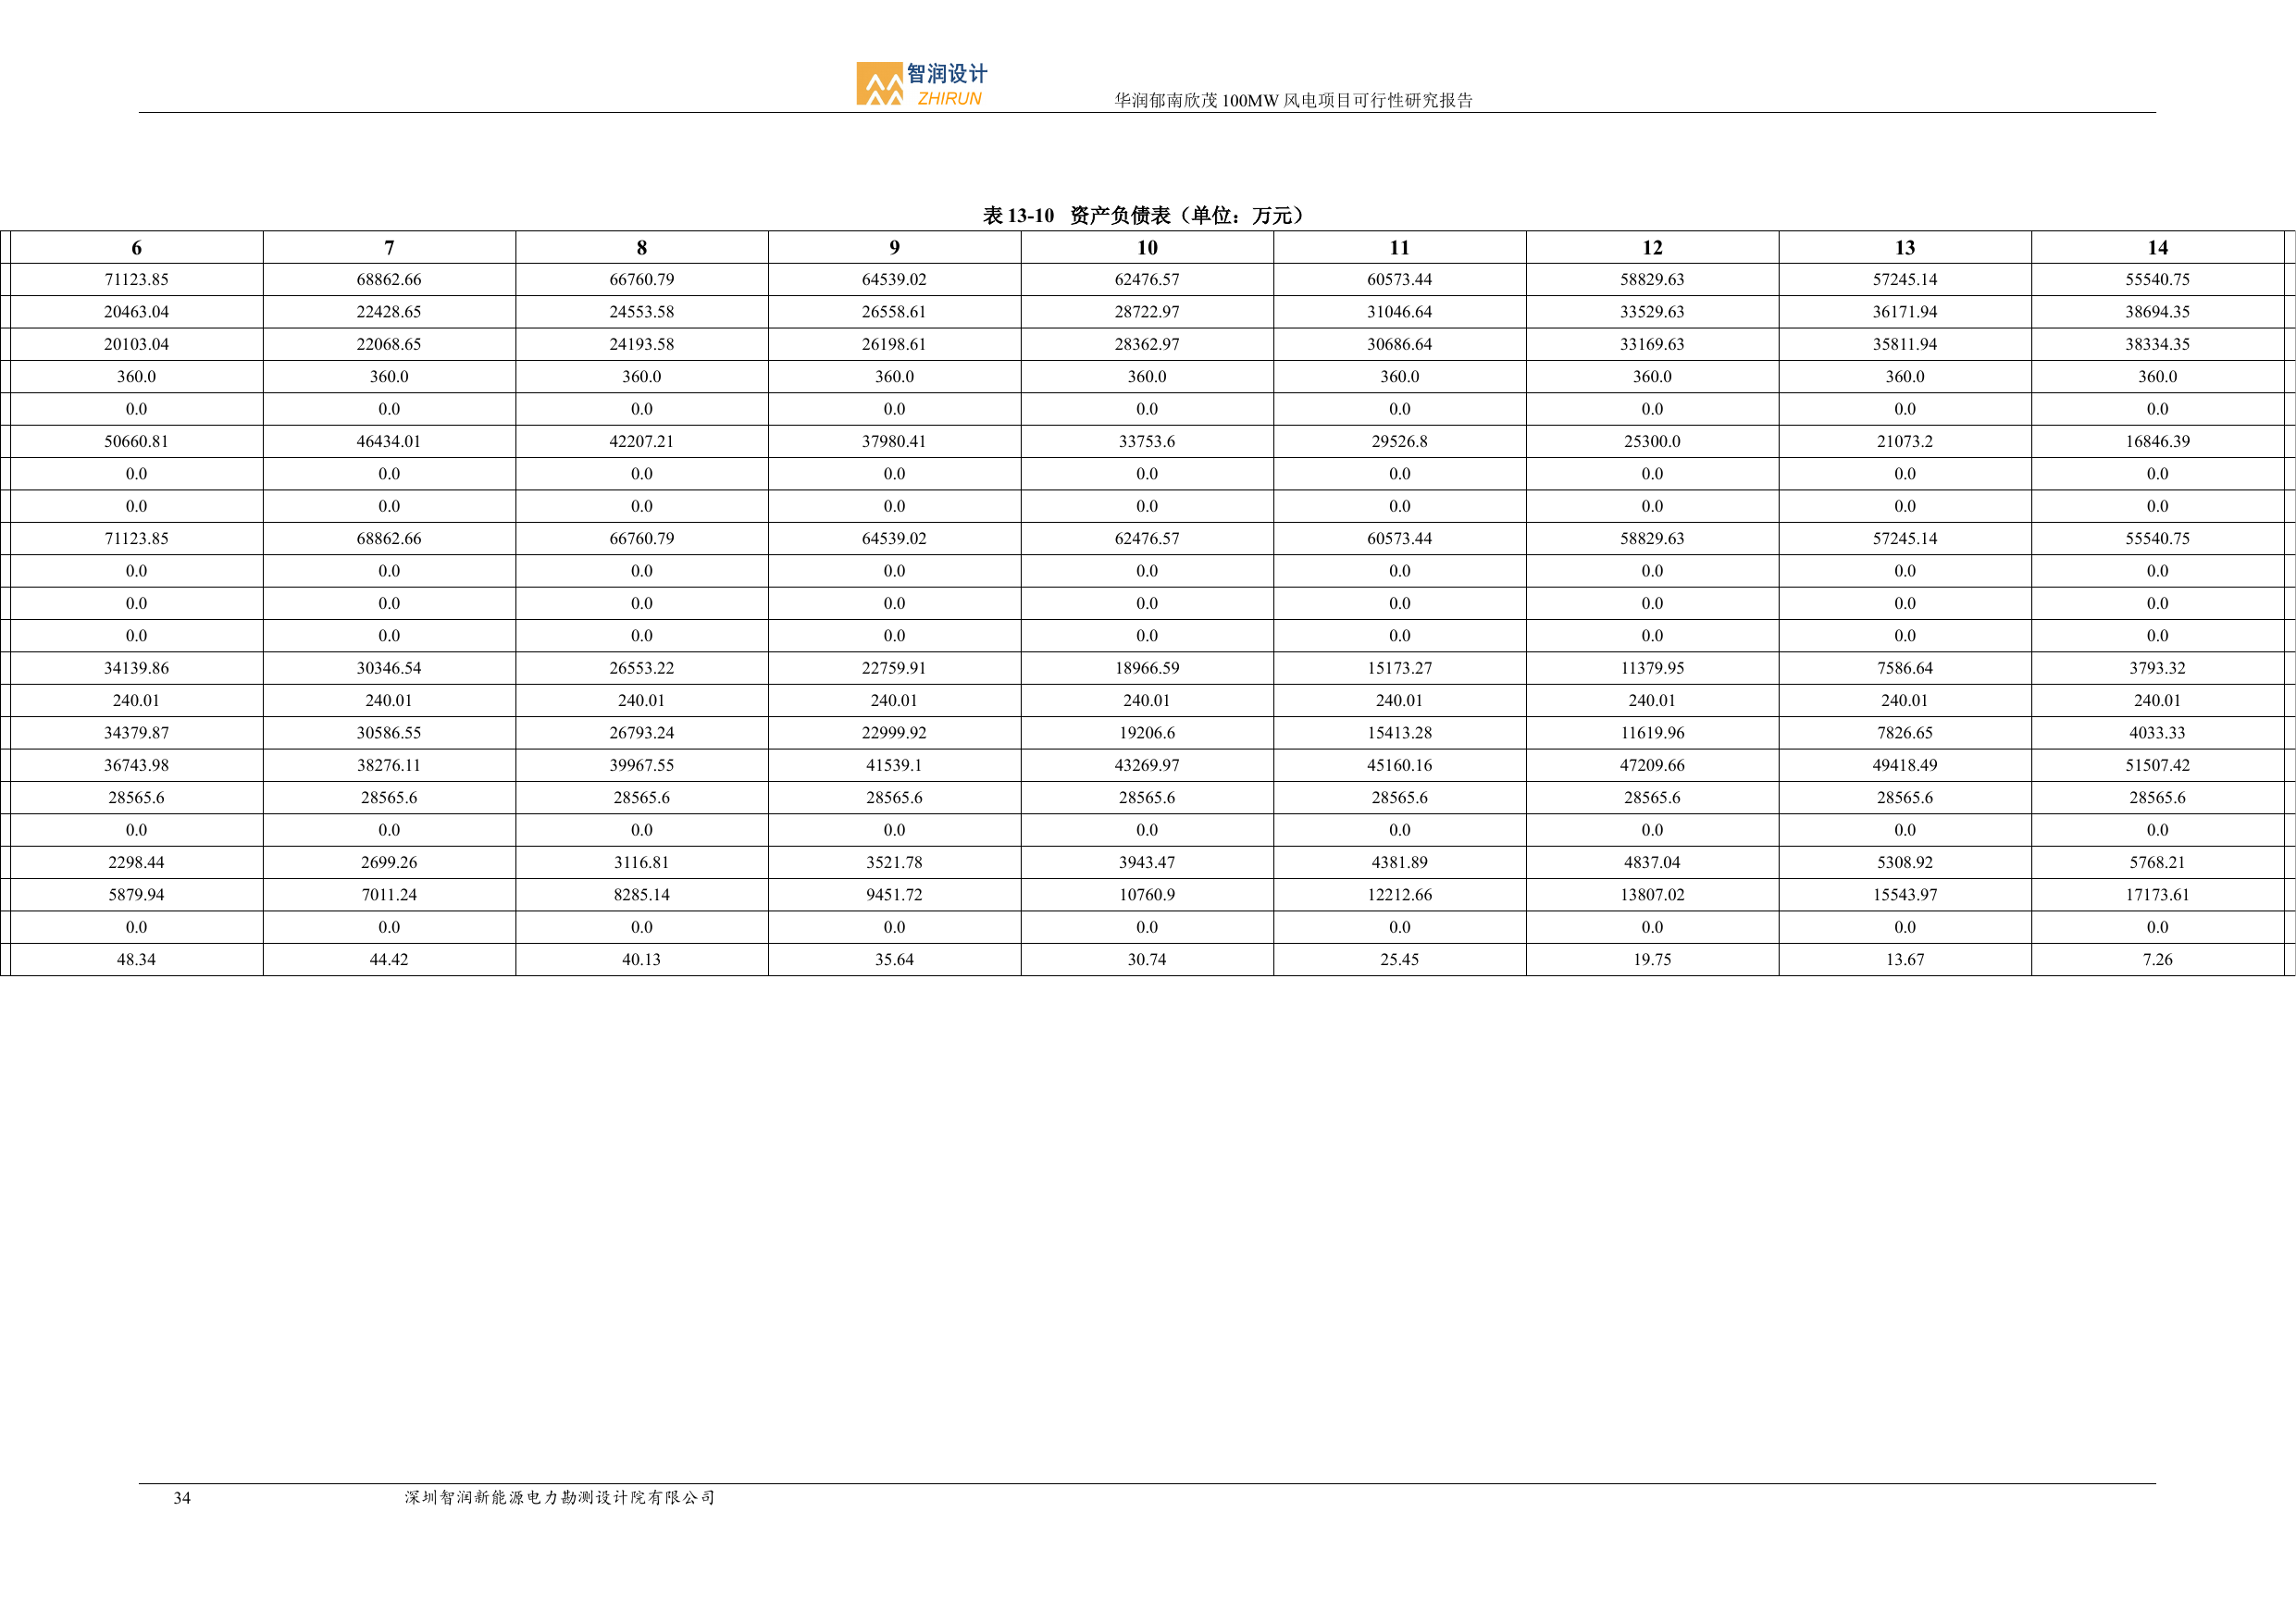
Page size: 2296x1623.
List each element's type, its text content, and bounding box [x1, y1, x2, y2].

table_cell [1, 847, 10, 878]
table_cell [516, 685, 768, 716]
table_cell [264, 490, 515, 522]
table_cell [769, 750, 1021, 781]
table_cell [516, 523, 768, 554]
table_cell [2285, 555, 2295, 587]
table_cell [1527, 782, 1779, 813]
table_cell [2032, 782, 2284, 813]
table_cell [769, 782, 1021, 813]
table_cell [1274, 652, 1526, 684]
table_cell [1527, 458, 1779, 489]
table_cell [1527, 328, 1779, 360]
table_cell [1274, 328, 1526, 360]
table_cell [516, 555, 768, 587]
picture [856, 60, 988, 106]
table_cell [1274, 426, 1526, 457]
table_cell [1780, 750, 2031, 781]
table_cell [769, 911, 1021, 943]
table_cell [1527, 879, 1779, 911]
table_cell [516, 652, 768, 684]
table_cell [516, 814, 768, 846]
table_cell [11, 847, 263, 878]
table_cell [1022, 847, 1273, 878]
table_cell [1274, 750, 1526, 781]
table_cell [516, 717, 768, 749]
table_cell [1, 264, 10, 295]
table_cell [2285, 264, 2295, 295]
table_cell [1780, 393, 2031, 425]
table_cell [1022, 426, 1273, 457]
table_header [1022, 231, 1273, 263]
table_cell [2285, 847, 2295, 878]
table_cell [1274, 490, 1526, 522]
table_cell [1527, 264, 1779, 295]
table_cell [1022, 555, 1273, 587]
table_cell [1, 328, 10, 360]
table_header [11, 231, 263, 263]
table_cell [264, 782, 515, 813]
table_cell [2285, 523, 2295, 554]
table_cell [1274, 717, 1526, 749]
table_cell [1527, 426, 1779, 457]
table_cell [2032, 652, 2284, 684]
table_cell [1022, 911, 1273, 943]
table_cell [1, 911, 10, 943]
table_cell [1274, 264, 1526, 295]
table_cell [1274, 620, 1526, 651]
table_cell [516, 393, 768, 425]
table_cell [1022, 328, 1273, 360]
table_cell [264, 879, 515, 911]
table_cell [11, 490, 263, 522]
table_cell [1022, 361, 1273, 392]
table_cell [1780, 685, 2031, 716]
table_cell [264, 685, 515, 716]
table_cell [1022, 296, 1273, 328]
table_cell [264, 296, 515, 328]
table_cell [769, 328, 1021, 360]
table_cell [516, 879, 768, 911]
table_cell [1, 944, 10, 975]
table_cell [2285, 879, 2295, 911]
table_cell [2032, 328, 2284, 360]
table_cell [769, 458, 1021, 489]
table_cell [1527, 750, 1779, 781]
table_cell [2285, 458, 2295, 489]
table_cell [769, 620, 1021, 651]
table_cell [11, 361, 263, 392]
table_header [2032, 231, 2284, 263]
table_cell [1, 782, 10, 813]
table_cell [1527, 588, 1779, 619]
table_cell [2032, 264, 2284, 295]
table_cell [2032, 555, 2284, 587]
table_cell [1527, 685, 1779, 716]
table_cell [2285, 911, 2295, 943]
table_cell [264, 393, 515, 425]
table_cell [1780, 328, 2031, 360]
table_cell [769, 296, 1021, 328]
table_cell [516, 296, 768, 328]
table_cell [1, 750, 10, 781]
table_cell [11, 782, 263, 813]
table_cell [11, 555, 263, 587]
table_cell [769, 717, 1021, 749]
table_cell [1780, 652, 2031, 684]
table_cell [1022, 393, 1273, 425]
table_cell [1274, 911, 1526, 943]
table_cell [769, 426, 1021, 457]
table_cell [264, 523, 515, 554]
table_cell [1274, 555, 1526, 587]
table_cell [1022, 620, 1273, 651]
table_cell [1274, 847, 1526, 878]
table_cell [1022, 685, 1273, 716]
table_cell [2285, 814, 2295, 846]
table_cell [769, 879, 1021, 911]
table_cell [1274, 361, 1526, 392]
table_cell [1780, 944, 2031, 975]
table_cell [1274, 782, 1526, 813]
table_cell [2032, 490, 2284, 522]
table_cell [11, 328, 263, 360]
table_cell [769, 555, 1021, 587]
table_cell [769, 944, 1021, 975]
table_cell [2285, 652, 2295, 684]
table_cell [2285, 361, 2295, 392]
text 表13-10 资产负债表（单位：万元） [139, 199, 2156, 230]
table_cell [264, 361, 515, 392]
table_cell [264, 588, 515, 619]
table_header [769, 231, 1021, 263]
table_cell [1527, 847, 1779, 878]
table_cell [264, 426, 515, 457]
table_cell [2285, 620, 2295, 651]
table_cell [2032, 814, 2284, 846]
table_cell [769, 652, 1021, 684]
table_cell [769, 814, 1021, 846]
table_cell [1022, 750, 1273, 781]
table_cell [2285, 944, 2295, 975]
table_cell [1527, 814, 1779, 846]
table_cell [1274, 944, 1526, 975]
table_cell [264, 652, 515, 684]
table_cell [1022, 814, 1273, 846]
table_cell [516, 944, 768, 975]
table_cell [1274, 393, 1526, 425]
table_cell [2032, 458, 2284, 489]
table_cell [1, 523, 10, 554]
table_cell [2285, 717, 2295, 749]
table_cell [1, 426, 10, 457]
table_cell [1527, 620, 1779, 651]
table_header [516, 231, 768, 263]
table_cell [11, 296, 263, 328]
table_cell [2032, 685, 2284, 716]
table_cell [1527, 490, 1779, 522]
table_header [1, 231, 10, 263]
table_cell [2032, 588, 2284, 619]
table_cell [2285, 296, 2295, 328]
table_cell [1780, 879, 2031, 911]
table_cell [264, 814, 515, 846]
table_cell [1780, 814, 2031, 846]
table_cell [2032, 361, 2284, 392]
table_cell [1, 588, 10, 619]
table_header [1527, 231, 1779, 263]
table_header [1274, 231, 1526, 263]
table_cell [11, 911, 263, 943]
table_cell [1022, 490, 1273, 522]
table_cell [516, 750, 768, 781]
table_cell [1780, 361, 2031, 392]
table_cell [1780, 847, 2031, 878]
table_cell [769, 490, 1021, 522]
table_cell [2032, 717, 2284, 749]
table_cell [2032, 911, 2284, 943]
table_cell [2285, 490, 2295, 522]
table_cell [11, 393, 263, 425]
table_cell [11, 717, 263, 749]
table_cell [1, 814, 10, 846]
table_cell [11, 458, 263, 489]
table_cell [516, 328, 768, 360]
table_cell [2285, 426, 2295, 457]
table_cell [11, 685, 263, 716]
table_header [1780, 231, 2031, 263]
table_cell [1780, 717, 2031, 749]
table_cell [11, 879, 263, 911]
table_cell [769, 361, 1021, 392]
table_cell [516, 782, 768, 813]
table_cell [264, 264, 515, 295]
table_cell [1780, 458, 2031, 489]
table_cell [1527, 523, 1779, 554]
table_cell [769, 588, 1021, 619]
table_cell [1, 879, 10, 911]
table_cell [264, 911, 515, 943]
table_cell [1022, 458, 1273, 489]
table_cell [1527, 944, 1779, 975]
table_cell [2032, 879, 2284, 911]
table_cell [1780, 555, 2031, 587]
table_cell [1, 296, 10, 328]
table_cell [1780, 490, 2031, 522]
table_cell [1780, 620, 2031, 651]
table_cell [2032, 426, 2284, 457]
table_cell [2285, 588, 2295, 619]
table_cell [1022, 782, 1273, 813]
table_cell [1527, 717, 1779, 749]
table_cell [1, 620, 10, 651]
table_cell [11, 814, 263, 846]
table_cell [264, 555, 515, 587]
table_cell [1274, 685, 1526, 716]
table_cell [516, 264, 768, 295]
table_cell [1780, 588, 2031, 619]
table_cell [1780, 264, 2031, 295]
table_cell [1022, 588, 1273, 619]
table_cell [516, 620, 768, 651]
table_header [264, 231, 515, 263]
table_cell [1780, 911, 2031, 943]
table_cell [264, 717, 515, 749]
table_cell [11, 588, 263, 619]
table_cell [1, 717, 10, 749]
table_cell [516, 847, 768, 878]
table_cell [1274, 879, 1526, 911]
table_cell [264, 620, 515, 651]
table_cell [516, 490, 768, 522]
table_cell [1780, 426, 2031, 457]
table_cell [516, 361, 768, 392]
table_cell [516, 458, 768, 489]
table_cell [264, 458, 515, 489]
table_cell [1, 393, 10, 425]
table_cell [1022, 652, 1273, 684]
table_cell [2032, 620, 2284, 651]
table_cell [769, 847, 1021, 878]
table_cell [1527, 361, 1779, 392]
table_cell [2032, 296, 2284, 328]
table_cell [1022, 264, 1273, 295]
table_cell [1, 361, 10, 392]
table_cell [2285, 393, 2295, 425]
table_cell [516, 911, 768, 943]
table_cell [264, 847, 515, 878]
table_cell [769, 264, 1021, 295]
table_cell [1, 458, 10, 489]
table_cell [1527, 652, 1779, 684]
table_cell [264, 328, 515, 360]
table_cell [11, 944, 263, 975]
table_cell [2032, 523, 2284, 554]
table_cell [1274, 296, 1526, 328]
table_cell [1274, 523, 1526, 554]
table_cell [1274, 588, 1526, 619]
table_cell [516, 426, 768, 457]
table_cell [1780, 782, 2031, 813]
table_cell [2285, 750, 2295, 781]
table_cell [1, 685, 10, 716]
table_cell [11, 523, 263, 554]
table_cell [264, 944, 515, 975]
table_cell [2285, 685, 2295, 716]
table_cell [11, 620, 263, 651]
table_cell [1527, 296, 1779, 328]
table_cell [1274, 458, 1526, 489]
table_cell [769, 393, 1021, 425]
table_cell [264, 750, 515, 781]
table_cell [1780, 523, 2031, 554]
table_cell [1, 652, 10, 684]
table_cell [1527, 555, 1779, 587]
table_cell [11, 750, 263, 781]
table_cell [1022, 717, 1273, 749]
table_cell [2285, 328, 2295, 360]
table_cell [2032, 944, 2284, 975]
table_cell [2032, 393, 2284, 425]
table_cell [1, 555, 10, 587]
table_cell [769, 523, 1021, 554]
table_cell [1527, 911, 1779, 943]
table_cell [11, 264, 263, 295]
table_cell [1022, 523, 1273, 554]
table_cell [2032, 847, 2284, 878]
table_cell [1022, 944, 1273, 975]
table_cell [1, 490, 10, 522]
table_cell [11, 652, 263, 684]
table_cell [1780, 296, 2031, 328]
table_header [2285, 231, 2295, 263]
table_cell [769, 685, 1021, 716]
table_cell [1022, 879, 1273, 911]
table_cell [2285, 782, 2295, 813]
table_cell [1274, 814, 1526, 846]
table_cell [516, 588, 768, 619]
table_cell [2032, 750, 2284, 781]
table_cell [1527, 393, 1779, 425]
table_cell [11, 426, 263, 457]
